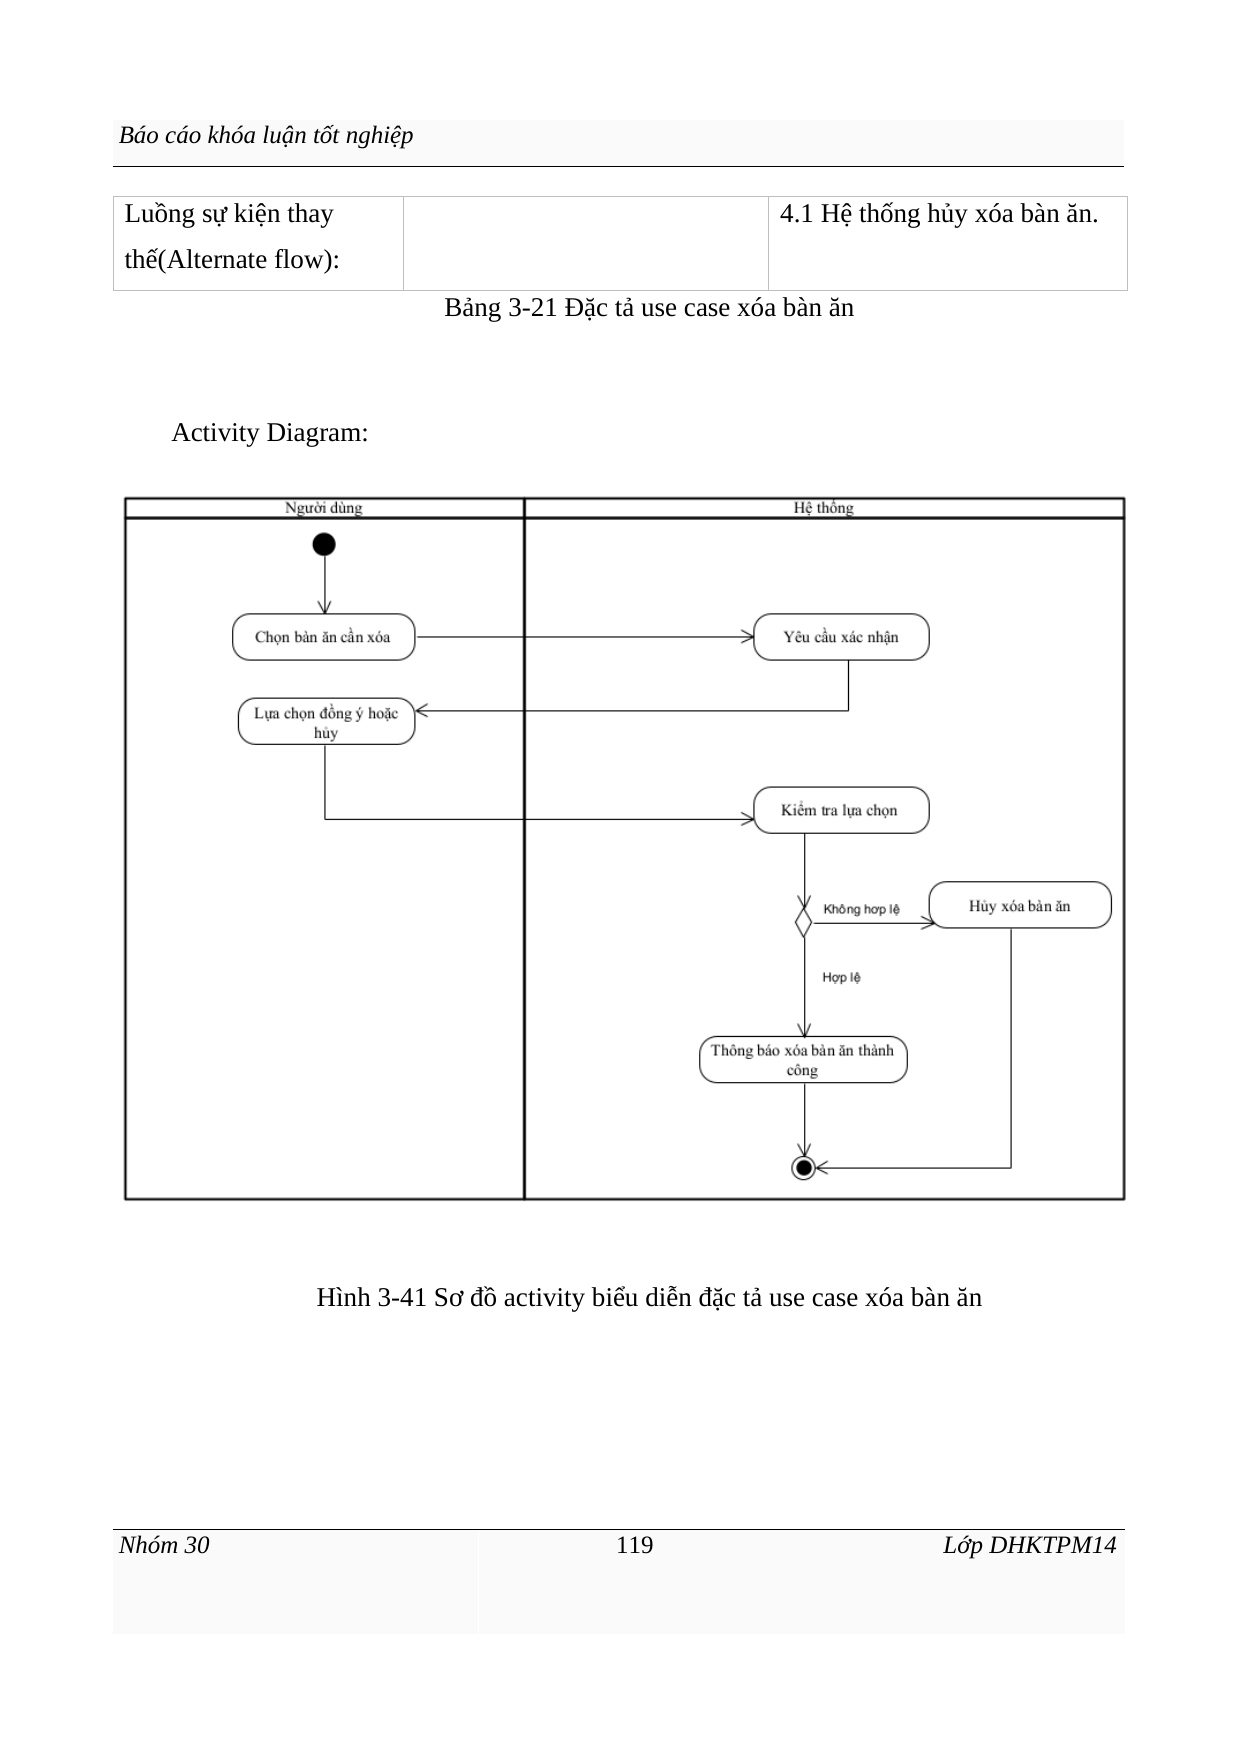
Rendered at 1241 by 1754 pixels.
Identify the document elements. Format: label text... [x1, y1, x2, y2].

text Activity Diagram: [112, 416, 1128, 447]
table_cell Luồng sự kiện thay thế(Alternate flow): [114, 197, 403, 290]
text Bảng 3-21 Đặc tả use case xóa bàn ăn [112, 291, 1128, 322]
table_cell 4.1 Hệ thống hủy xóa bàn ăn. [769, 197, 1127, 290]
table_cell [404, 197, 768, 290]
table_header [113, 463, 1128, 1252]
picture [118, 491, 1128, 1208]
